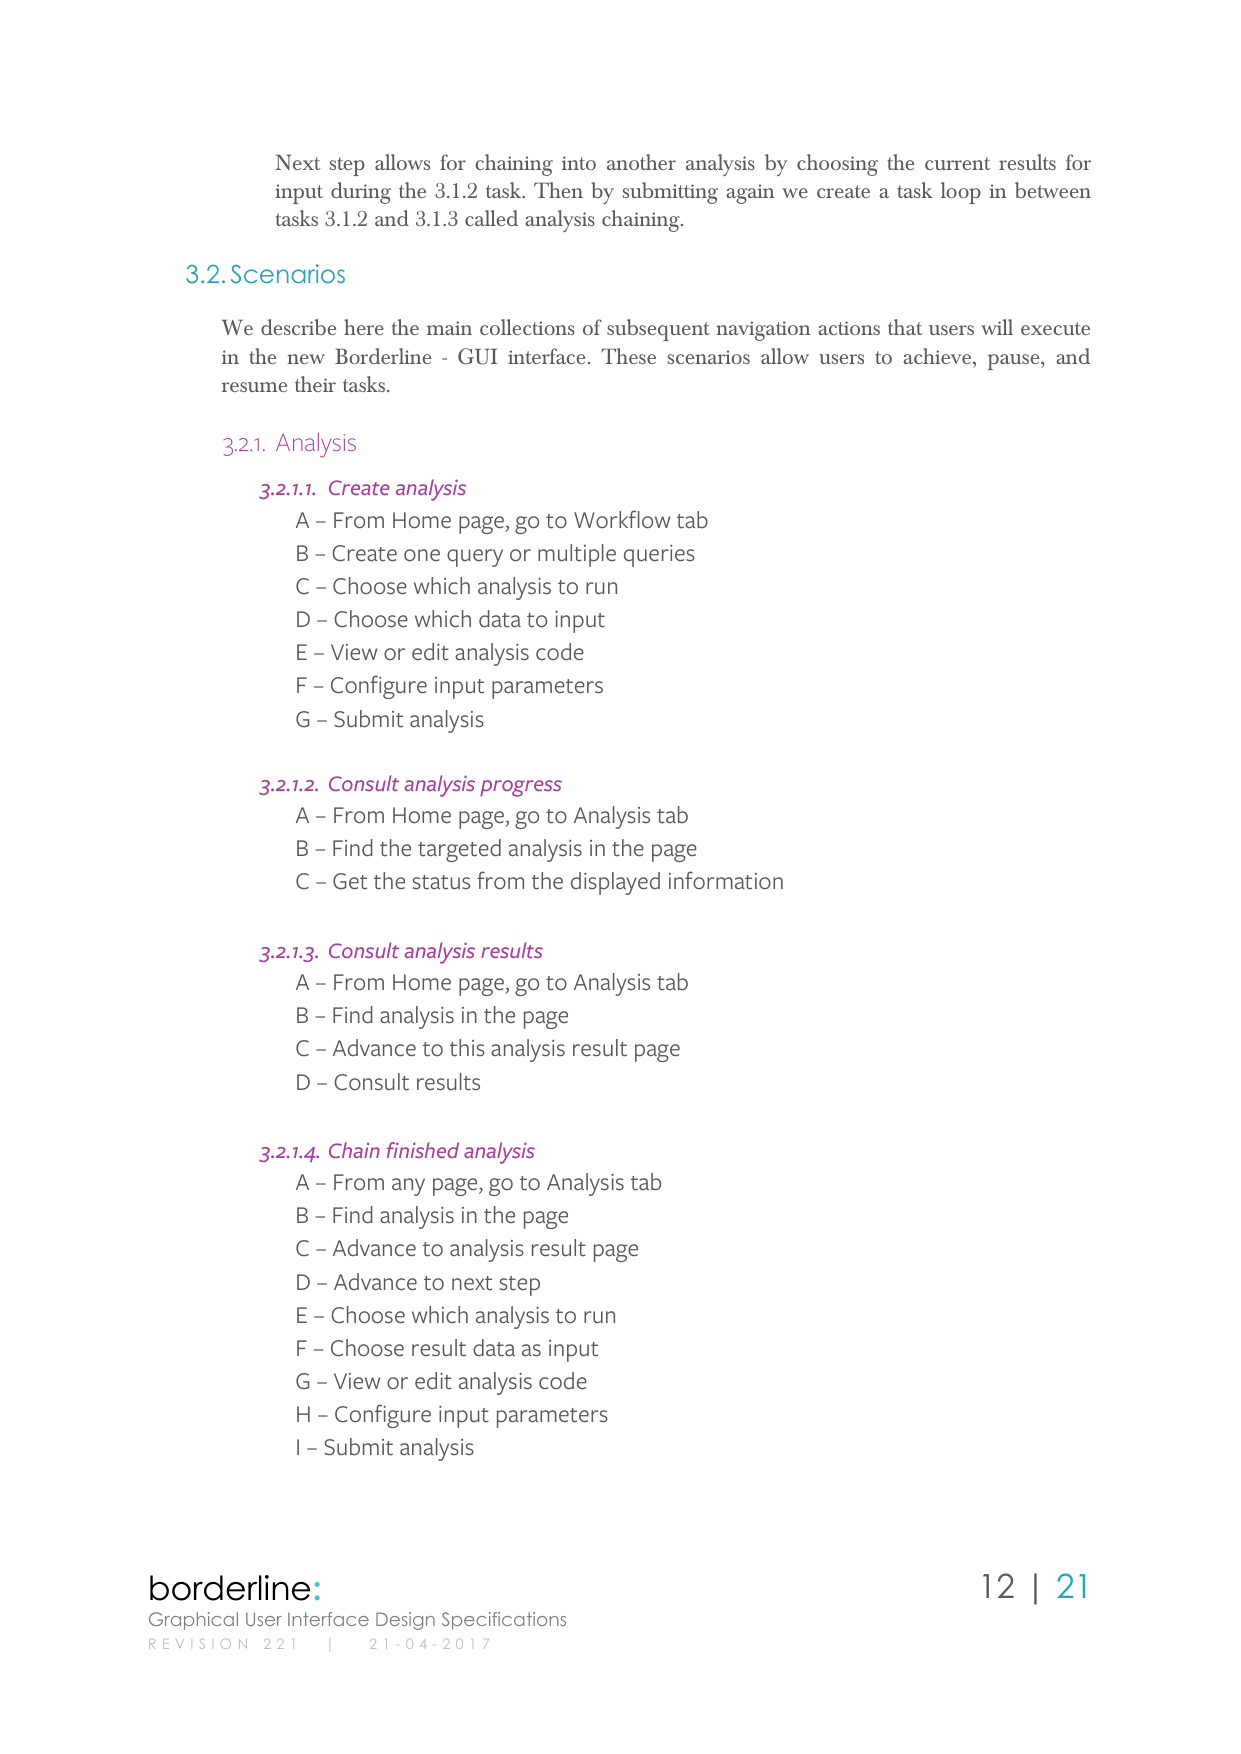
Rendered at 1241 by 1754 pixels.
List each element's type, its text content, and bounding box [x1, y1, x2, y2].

text B – Find analysis in the page [295, 1198, 1093, 1231]
list Consult analysis progress [260, 768, 1093, 798]
subtitle Create analysis [260, 472, 1093, 503]
text D – Advance to next step [295, 1264, 1093, 1297]
text A – From Home page, go to Analysis tab [295, 965, 1093, 998]
text G – View or edit analysis code [221, 1364, 1093, 1397]
text B – Find analysis in the page [295, 998, 1093, 1031]
text Next step allows for chaining into another analysis by choosing the current results for input during the 3.1.2 task. Then by submitting again we create a task loop in between tasks 3.1.2 and 3.1.3 called analysis chaining. [275, 148, 1093, 233]
text A – From Home page, go to Workflow tab [295, 503, 1093, 536]
text C – Advance to this analysis result page [295, 1031, 1093, 1064]
text A – From any page, go to Analysis tab [295, 1165, 1093, 1198]
text A – From Home page, go to Analysis tab [295, 798, 1093, 831]
subtitle Consult analysis results [260, 934, 1093, 965]
text We describe here the main collections of subsequent navigation actions that users will execute in the new Borderline - GUI interface. These scenarios allow users to achieve, pause, and resume their tasks. [221, 314, 1093, 399]
text I – Submit analysis [221, 1430, 1093, 1463]
text E – View or edit analysis code [295, 635, 1093, 668]
text F – Configure input parameters [295, 668, 1093, 701]
subtitle Chain finished analysis [260, 1135, 1093, 1165]
subtitle Scenarios [185, 258, 1093, 289]
text C – Advance to analysis result page [295, 1231, 1093, 1264]
text G – Submit analysis [295, 701, 1093, 734]
subtitle Analysis [223, 424, 1093, 460]
text E – Choose which analysis to run [221, 1297, 1093, 1331]
text C – Get the status from the displayed information [295, 864, 1093, 897]
text D – Choose which data to input [295, 602, 1093, 635]
text C – Choose which analysis to run [295, 569, 1093, 602]
text H – Configure input parameters [221, 1397, 1093, 1430]
text D – Consult results [295, 1064, 1093, 1097]
text B – Create one query or multiple queries [295, 536, 1093, 569]
text F – Choose result data as input [221, 1331, 1093, 1364]
text B – Find the targeted analysis in the page [295, 831, 1093, 864]
